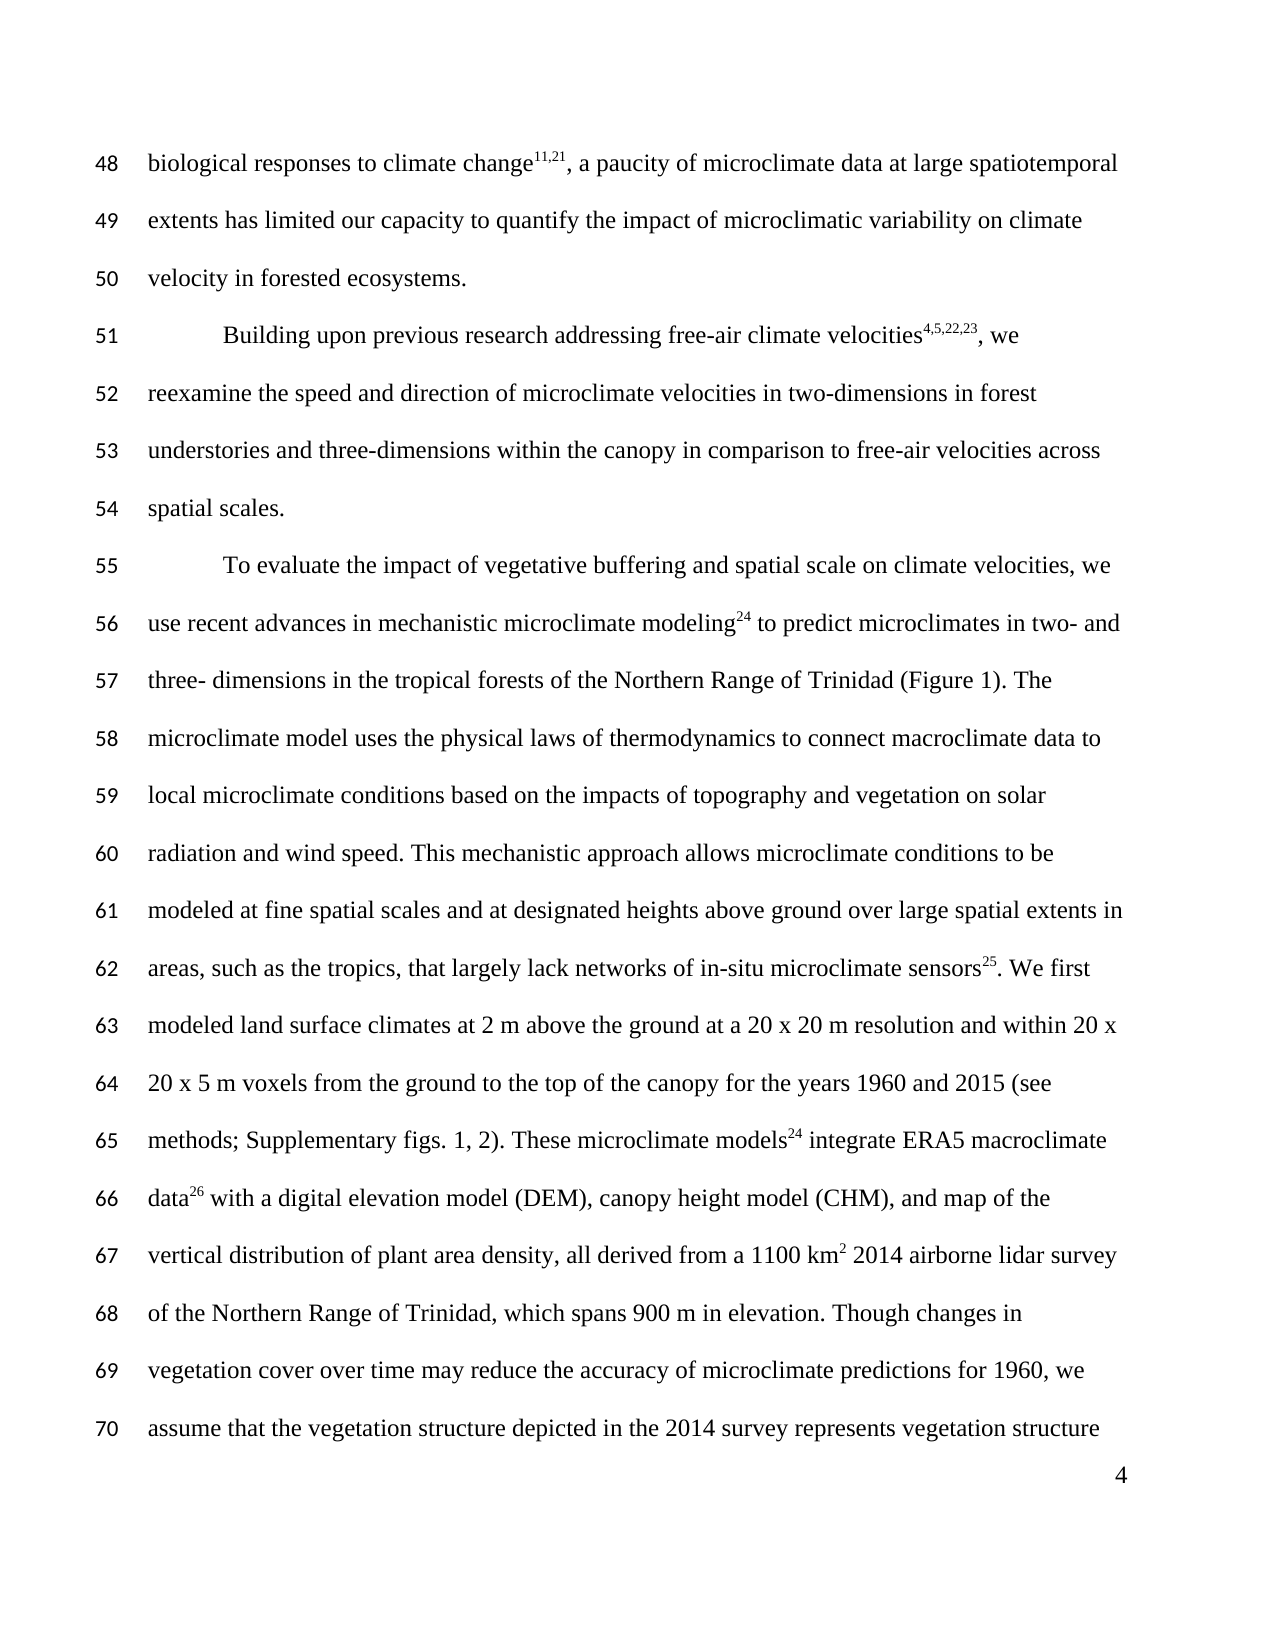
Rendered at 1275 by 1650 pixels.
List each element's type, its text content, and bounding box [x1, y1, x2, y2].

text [148, 550, 1127, 1441]
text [148, 148, 1127, 291]
text Building upon previous research addressing free-air climate velocities4,5,22,23, we reexamine the speed and direction of microclimate velocities in two-dimensions in forest understories and three-dimensions within the canopy in comparison to free-air velocities across spatial scales. [148, 320, 1127, 521]
